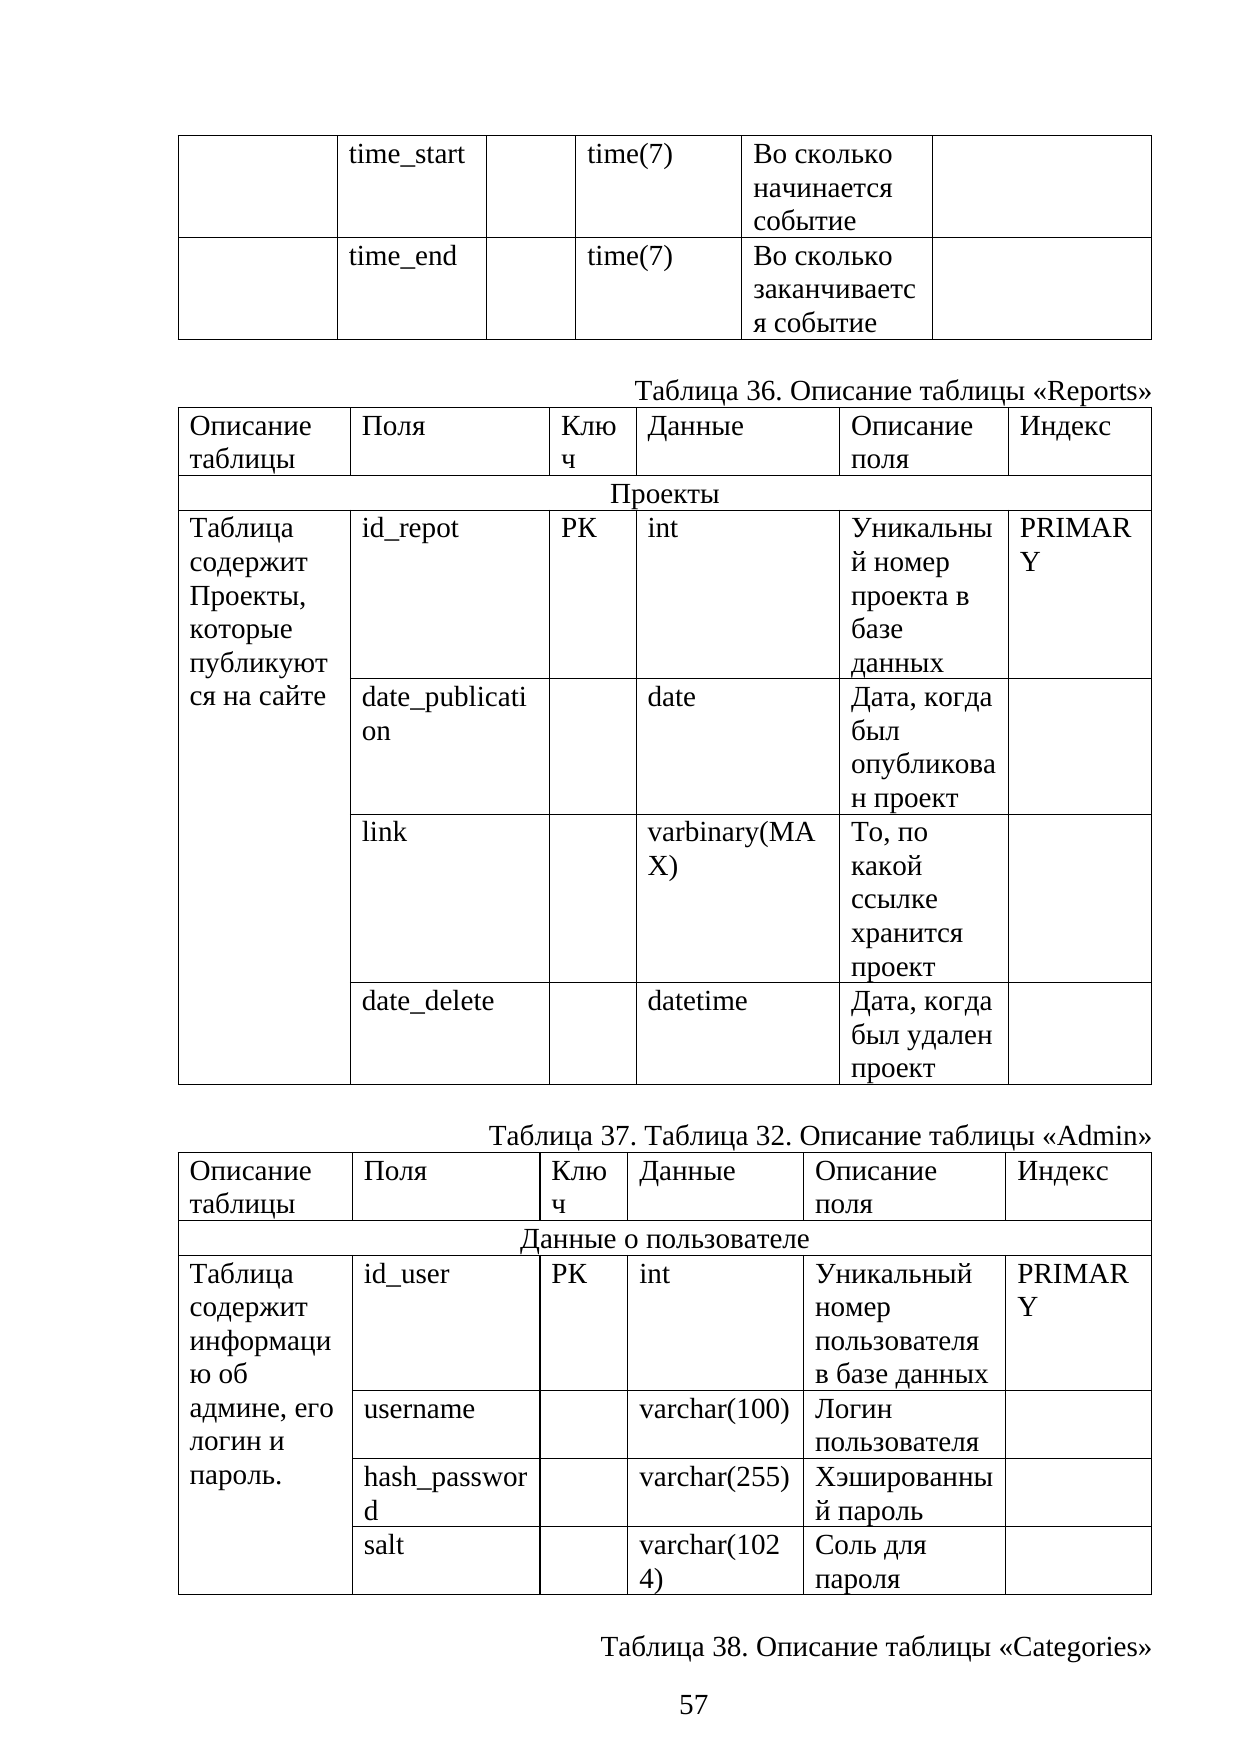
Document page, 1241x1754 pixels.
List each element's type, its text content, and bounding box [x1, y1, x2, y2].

table_cell [1006, 1391, 1151, 1458]
table_header Ключ [541, 1153, 627, 1220]
table_cell [933, 136, 1151, 237]
table_cell [550, 815, 636, 982]
table_cell salt [353, 1527, 539, 1594]
table_cell [487, 238, 575, 339]
table_cell [1009, 679, 1151, 813]
table_cell date_delete [351, 983, 549, 1084]
table_cell time(7) [576, 238, 741, 339]
table_cell [1006, 1527, 1151, 1594]
table_header Описание поля [804, 1153, 1005, 1220]
table_cell [179, 238, 337, 339]
table_cell [487, 136, 575, 237]
table_cell [550, 679, 636, 813]
table_cell [541, 1391, 627, 1458]
table_cell Проекты [179, 476, 1151, 509]
table_header Индекс [1006, 1153, 1151, 1220]
table_cell date_publication [351, 679, 549, 813]
table_cell int [637, 511, 839, 678]
table_cell int [628, 1256, 803, 1390]
table_header Индекс [1009, 408, 1151, 475]
table_cell time_end [338, 238, 486, 339]
table_cell [541, 1459, 627, 1526]
table_cell varchar(1024) [628, 1527, 803, 1594]
table_cell Данные о пользователе [179, 1221, 1151, 1255]
table_cell time_start [338, 136, 486, 237]
table_cell [933, 238, 1151, 339]
table_cell [1006, 1459, 1151, 1526]
table_cell date [637, 679, 839, 813]
table_cell hash_password [353, 1459, 539, 1526]
table_header Описание таблицы [179, 1153, 352, 1220]
table_header Поля [351, 408, 549, 475]
table_header Ключ [550, 408, 636, 475]
table_cell [1009, 983, 1151, 1084]
table_cell username [353, 1391, 539, 1458]
table_header Описание поля [840, 408, 1008, 475]
table_cell Во сколько начинается событие [742, 136, 932, 237]
table_cell Дата, когда был удален проект [840, 983, 1008, 1084]
table_header Описание таблицы [179, 408, 350, 475]
table_cell datetime [637, 983, 839, 1084]
table_cell РК [550, 511, 636, 678]
table_cell Во сколько заканчивается событие [742, 238, 932, 339]
table_cell varchar(100) [628, 1391, 803, 1458]
table_cell [541, 1527, 627, 1594]
table_cell Логин пользователя [804, 1391, 1005, 1458]
table_cell PRIMARY [1006, 1256, 1151, 1390]
table_cell [179, 136, 337, 237]
table_cell Таблица содержит информацию об админе, его логин и пароль. [179, 1256, 352, 1594]
table_cell PRIMARY [1009, 511, 1151, 678]
table_cell [550, 983, 636, 1084]
table_cell id_repot [351, 511, 549, 678]
table_cell varbinary(MAX) [637, 815, 839, 982]
table_cell То, по какой ссылке хранится проект [840, 815, 1008, 982]
table_cell varchar(255) [628, 1459, 803, 1526]
table_header Поля [353, 1153, 539, 1220]
table_cell РК [541, 1256, 627, 1390]
table_cell Таблица содержит Проекты, которые публикуются на сайте [179, 511, 350, 1084]
table_cell Дата, когда был опубликован проект [840, 679, 1008, 813]
table_header Данные [628, 1153, 803, 1220]
table_cell Хэшированный пароль [804, 1459, 1005, 1526]
table_header Данные [637, 408, 839, 475]
table_cell id_user [353, 1256, 539, 1390]
table_cell time(7) [576, 136, 741, 237]
table_cell Уникальный номер пользователя в базе данных [804, 1256, 1005, 1390]
table_cell Уникальный номер проекта в базе данных [840, 511, 1008, 678]
table_cell Соль для пароля [804, 1527, 1005, 1594]
table_cell link [351, 815, 549, 982]
table_cell [1009, 815, 1151, 982]
